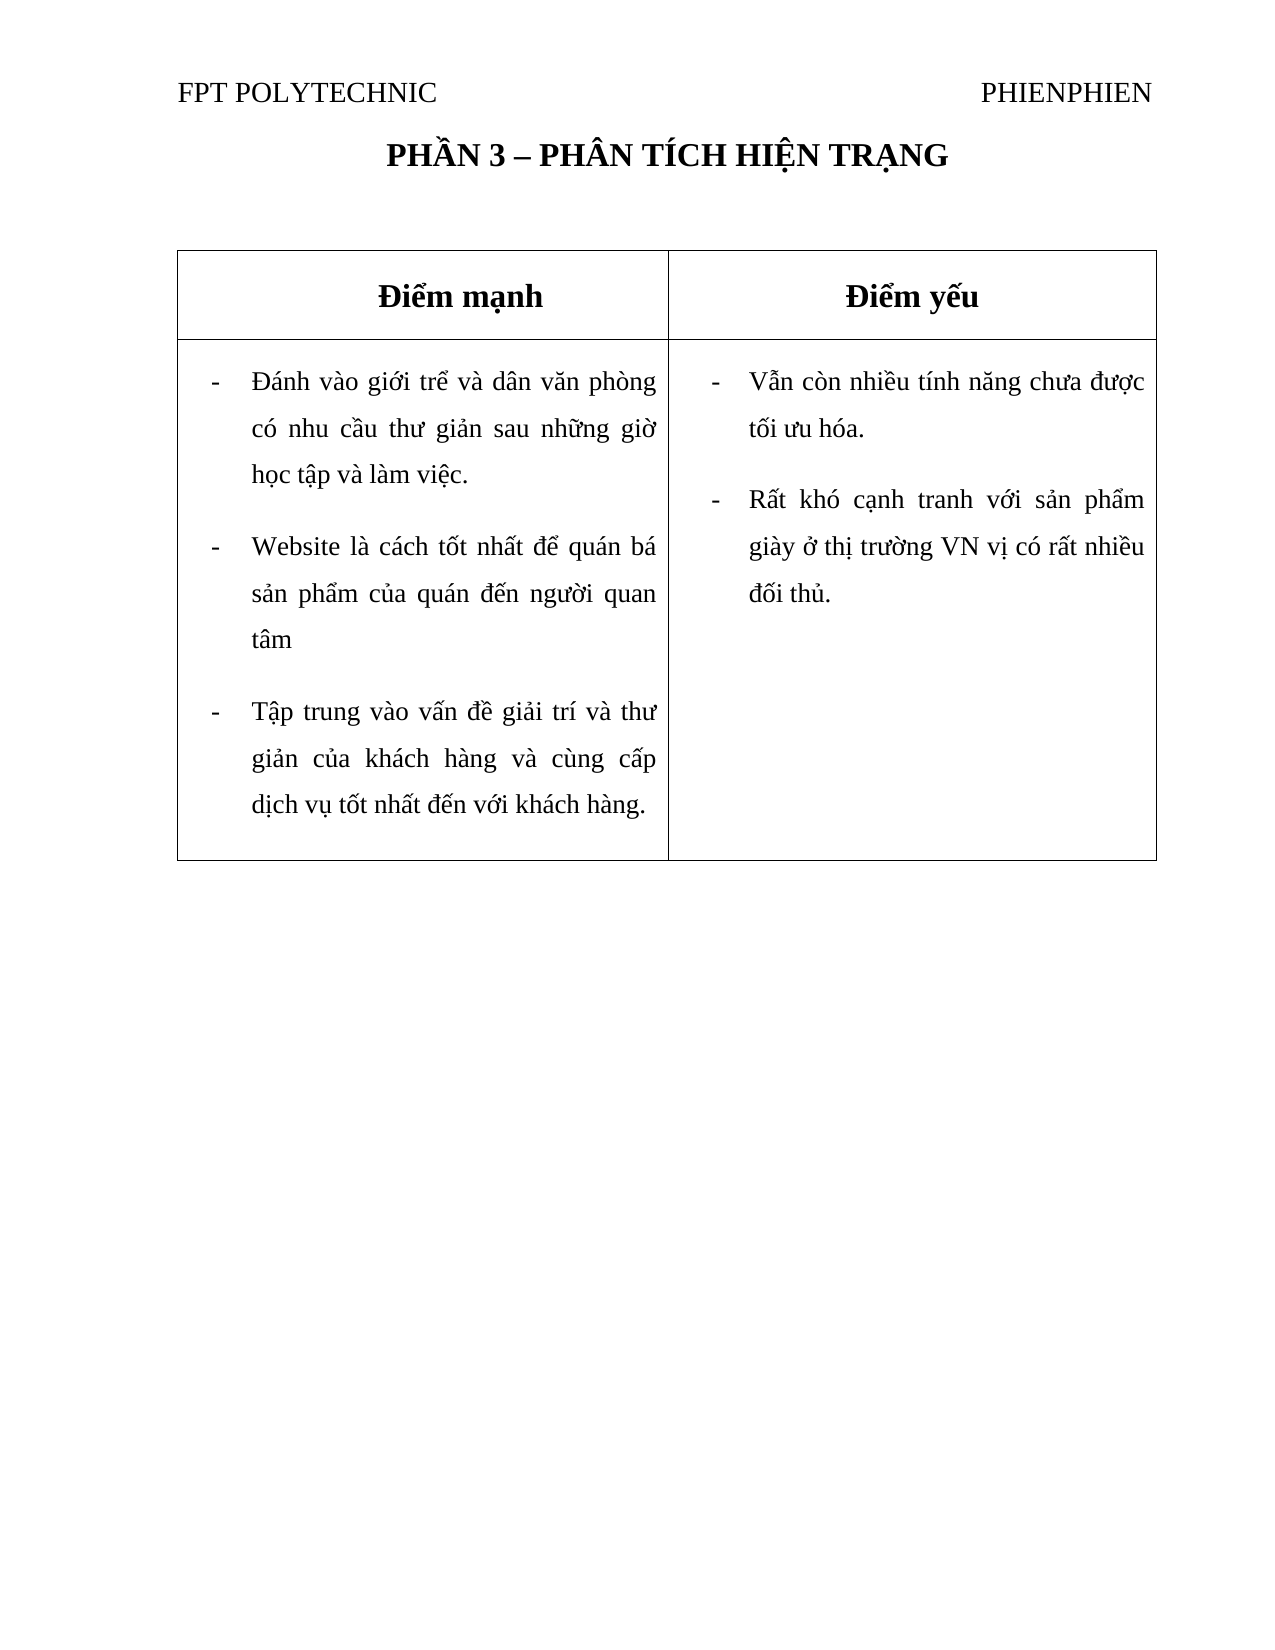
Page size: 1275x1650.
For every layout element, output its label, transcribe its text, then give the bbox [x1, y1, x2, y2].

table_header Điểm mạnh [178, 251, 668, 339]
table_cell Vẫn còn nhiều tính năng chưa được tối ưu hóa. Rất khó cạnh tranh với sản phẩm giày ở thị trường VN vị có rất nhiều đối thủ. [669, 340, 1156, 860]
text PHẦN 3 – PHÂN TÍCH HIỆN TRẠNG [177, 135, 1158, 173]
table_header Điểm yếu [669, 251, 1156, 339]
table_cell Đánh vào giới trể và dân văn phòng có nhu cầu thư giản sau những giờ học tập và làm việc. Website là cách tốt nhất để quán bá sản phẩm của quán đến người quan tâm Tập trung vào vấn đề giải trí và thư giản của khách hàng và cùng cấp dịch vụ tốt nhất đến với khách hàng. [178, 340, 668, 860]
